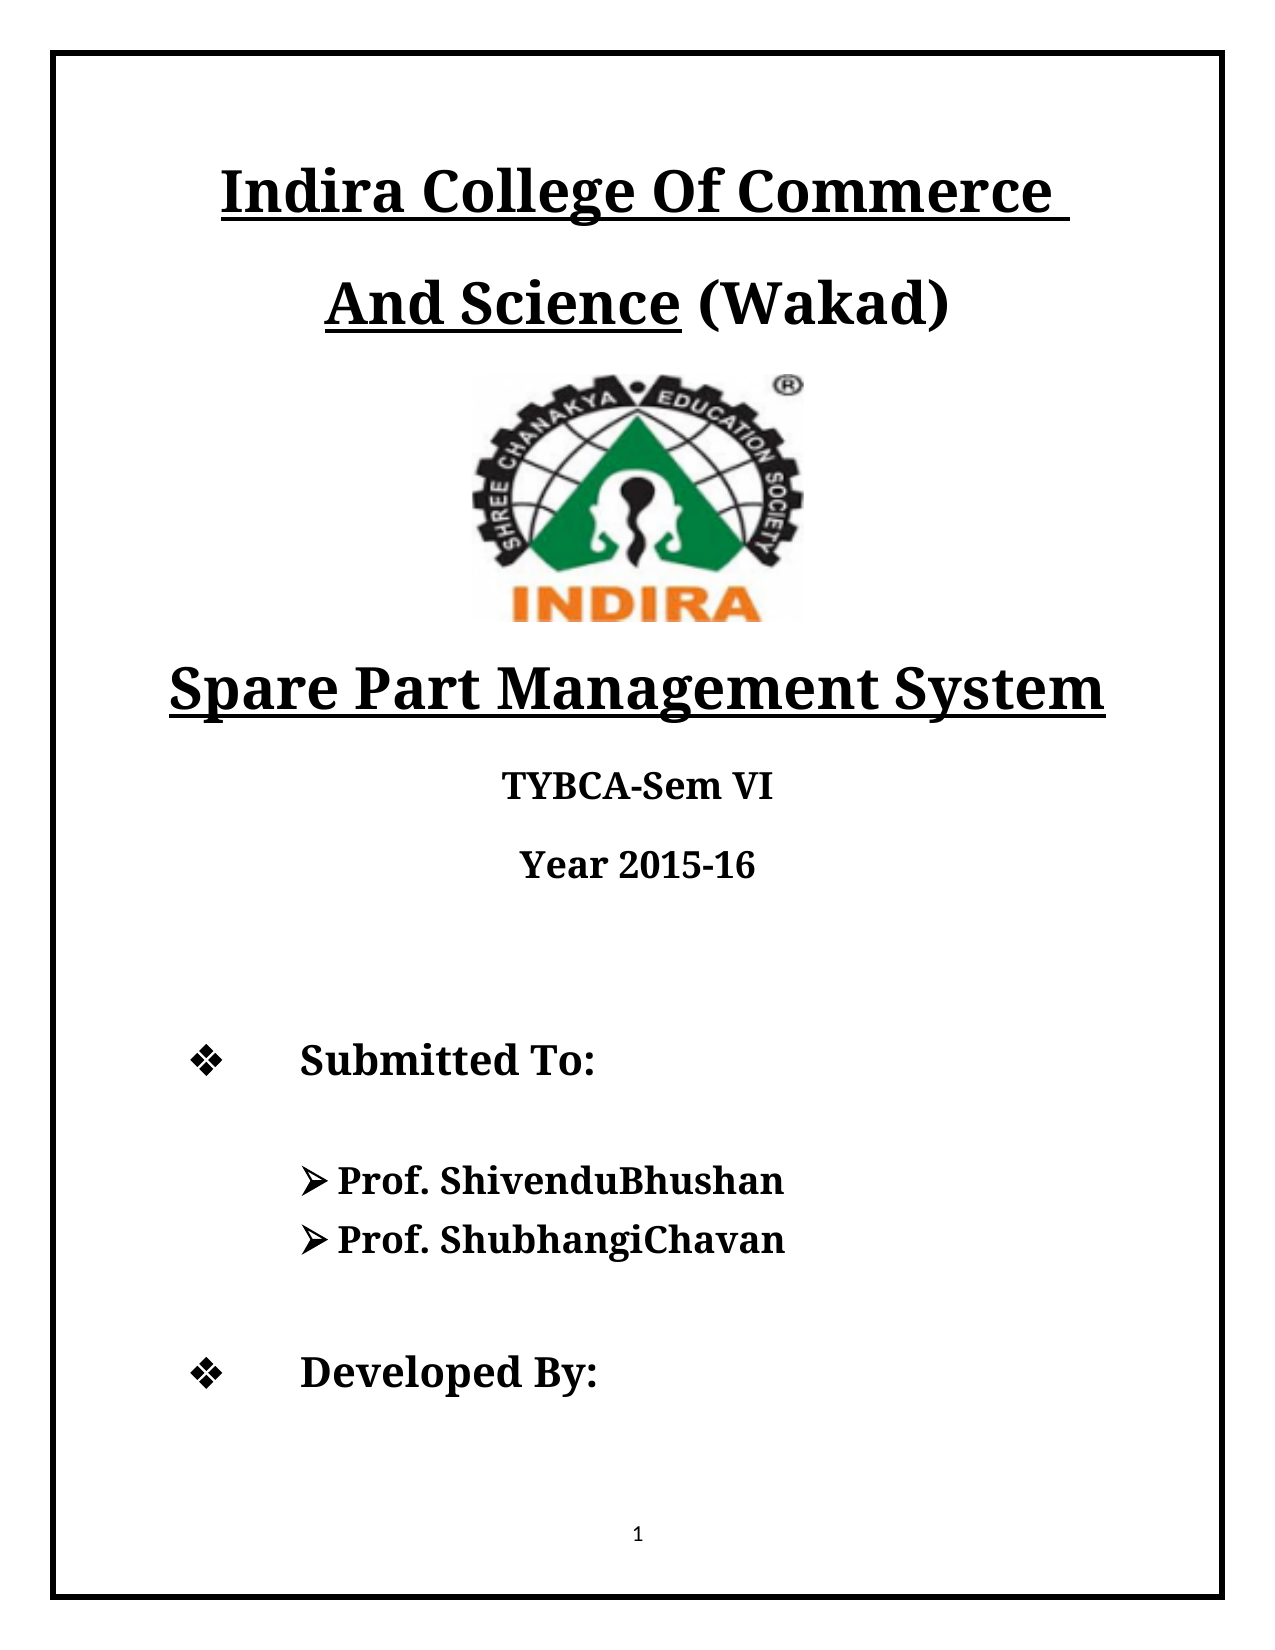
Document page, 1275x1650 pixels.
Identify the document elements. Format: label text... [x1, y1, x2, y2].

list Developed By: [187, 1343, 1125, 1400]
list Submitted To: [187, 1030, 1125, 1087]
text Year 2015-16 [150, 839, 1125, 890]
text Indira College Of Commerce [150, 150, 1125, 229]
list Prof. ShivenduBhushan [300, 1154, 1125, 1205]
picture [471, 374, 804, 622]
text And Science (Wakad) [150, 262, 1125, 342]
text TYBCA-Sem VI [150, 759, 1125, 810]
text Spare Part Management System [150, 647, 1125, 727]
list Prof. ShubhangiChavan [300, 1213, 1125, 1264]
